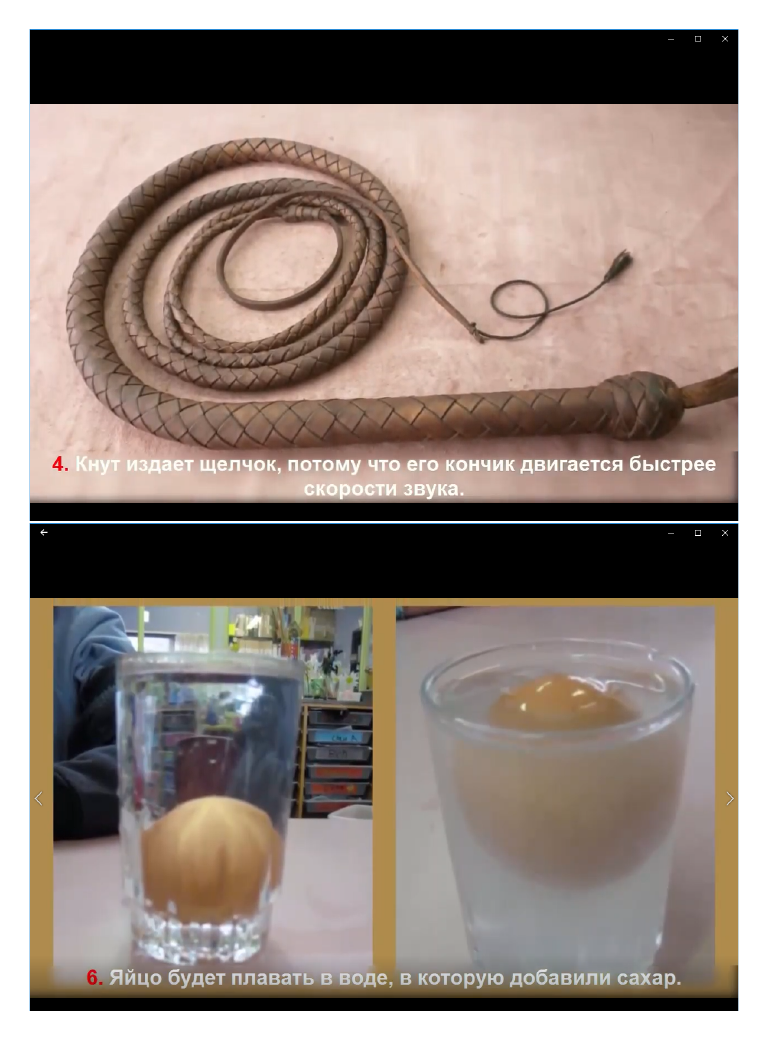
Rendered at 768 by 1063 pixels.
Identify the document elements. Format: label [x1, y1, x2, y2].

picture [29, 523, 739, 1011]
picture [29, 29, 739, 521]
